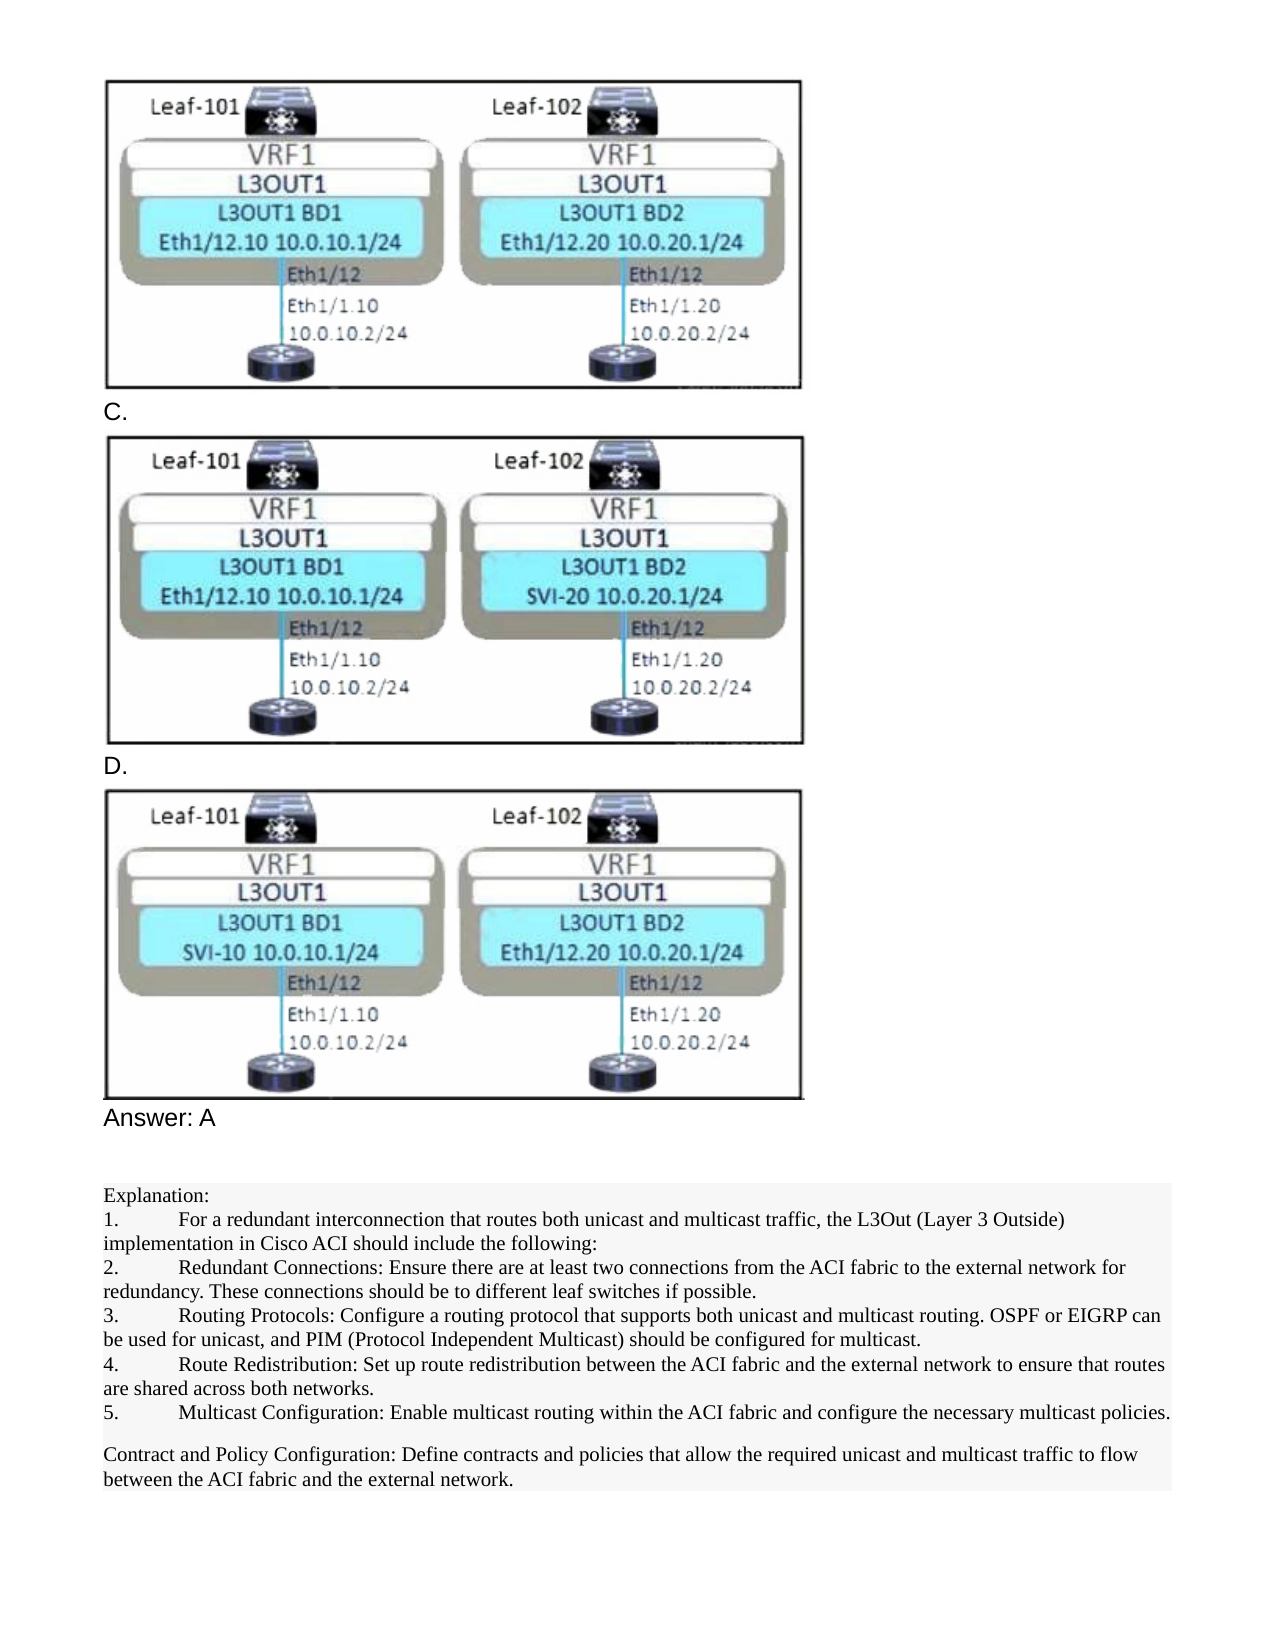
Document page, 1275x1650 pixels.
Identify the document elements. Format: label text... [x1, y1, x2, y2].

picture [103, 784, 805, 1100]
text D. [103, 751, 1172, 780]
picture [103, 75, 811, 394]
text Answer: A [103, 1103, 1172, 1132]
text C. [103, 397, 1172, 426]
list For a redundant interconnection that routes both unicast and multicast traffic, the L3Out (Layer 3 Outside) implementation in Cisco ACI should include the following: [103, 1207, 1172, 1255]
list Route Redistribution: Set up route redistribution between the ACI fabric and the external network to ensure that routes are shared across both networks. [103, 1351, 1172, 1399]
picture [103, 430, 807, 748]
list Routing Protocols: Configure a routing protocol that supports both unicast and multicast routing. OSPF or EIGRP can be used for unicast, and PIM (Protocol Independent Multicast) should be configured for multicast. [103, 1303, 1172, 1351]
list Multicast Configuration: Enable multicast routing within the ACI fabric and configure the necessary multicast policies. [103, 1399, 1172, 1424]
text Explanation: [103, 1183, 1172, 1207]
list Redundant Connections: Ensure there are at least two connections from the ACI fabric to the external network for redundancy. These connections should be to different leaf switches if possible. [103, 1255, 1172, 1303]
text Contract and Policy Configuration: Define contracts and policies that allow the required unicast and multicast traffic to flow between the ACI fabric and the external network. [103, 1442, 1172, 1491]
